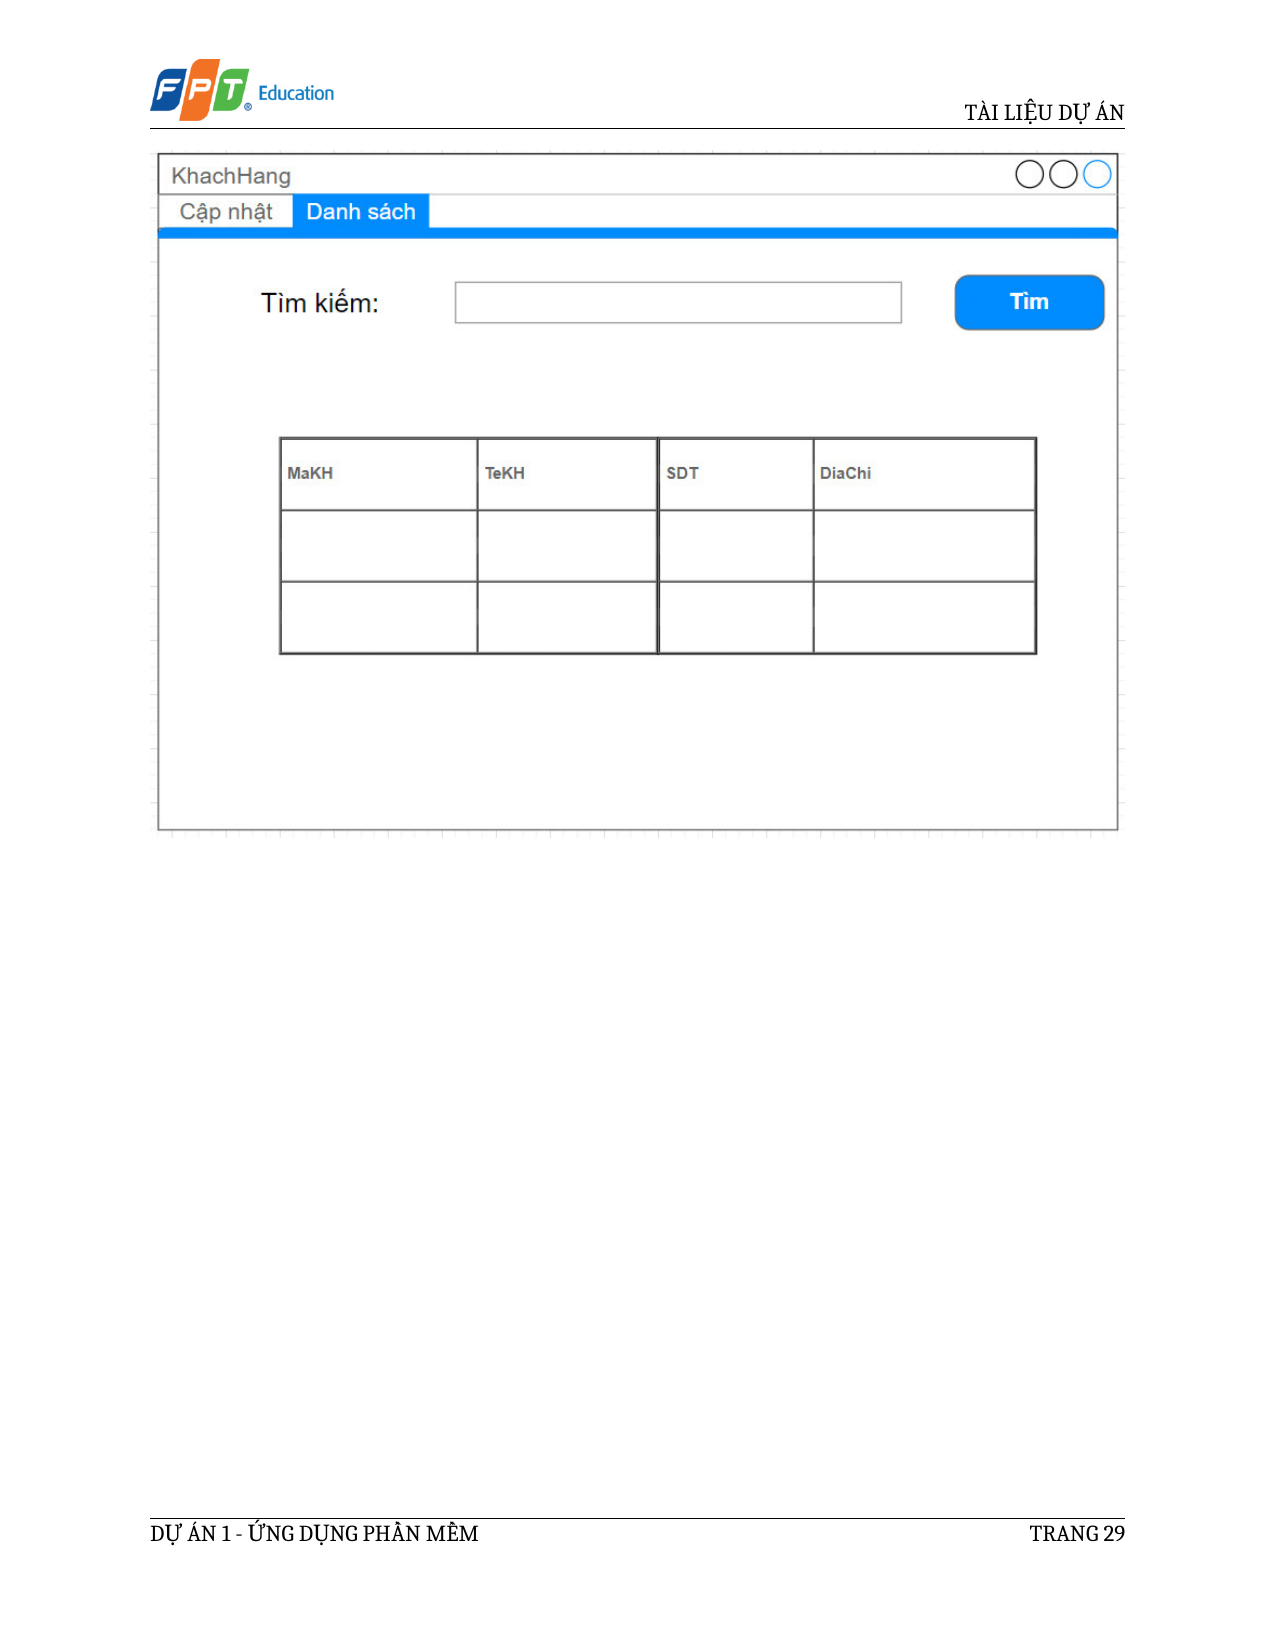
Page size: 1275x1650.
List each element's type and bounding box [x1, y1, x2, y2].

picture [150, 59, 336, 121]
picture [150, 150, 1125, 838]
